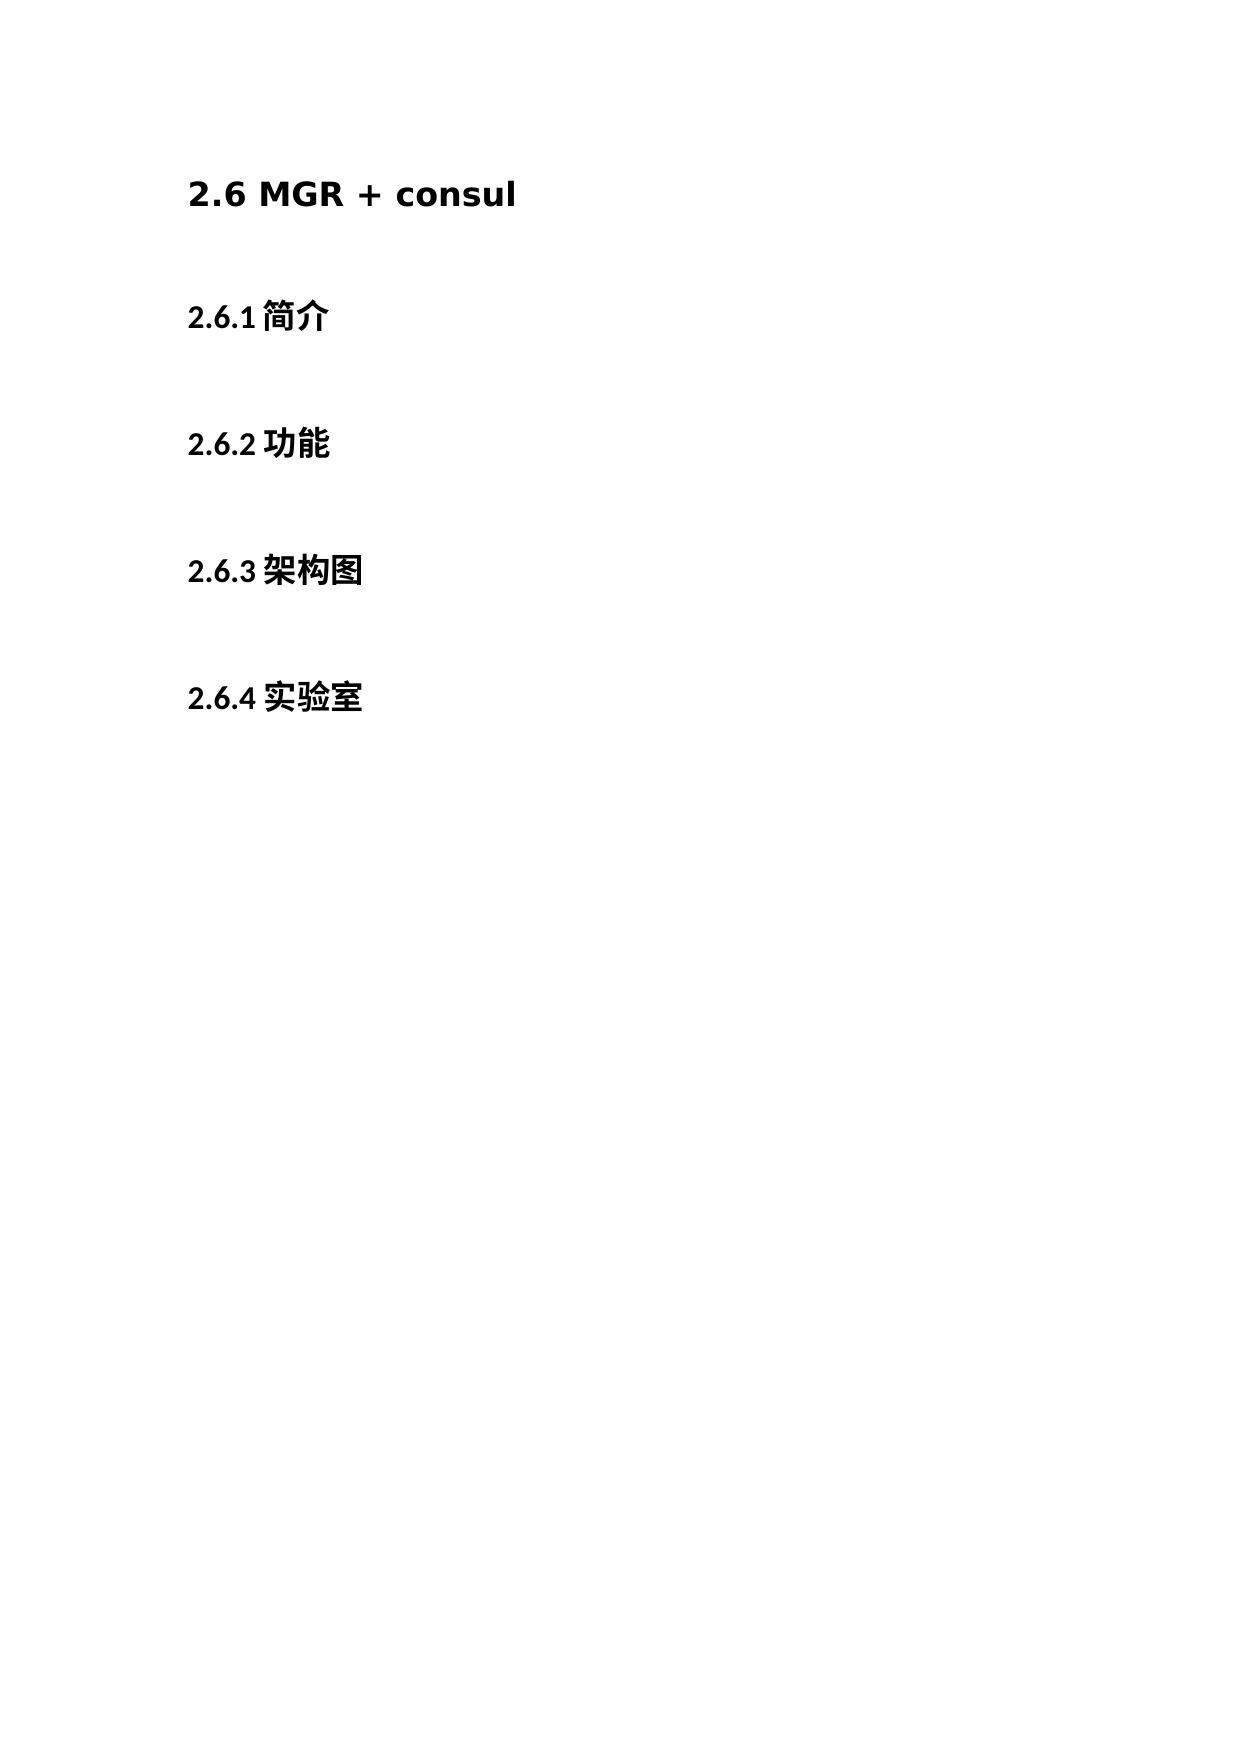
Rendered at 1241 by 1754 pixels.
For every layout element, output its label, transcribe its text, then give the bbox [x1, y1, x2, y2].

subtitle 2.6.3 架构图 [187, 536, 1053, 601]
subtitle 2.6 MGR + consul [187, 162, 1053, 227]
subtitle 2.6.1简介 [187, 282, 1053, 347]
subtitle 2.6.2 功能 [187, 409, 1053, 474]
subtitle 2.6.4 实验室 [187, 662, 1053, 727]
